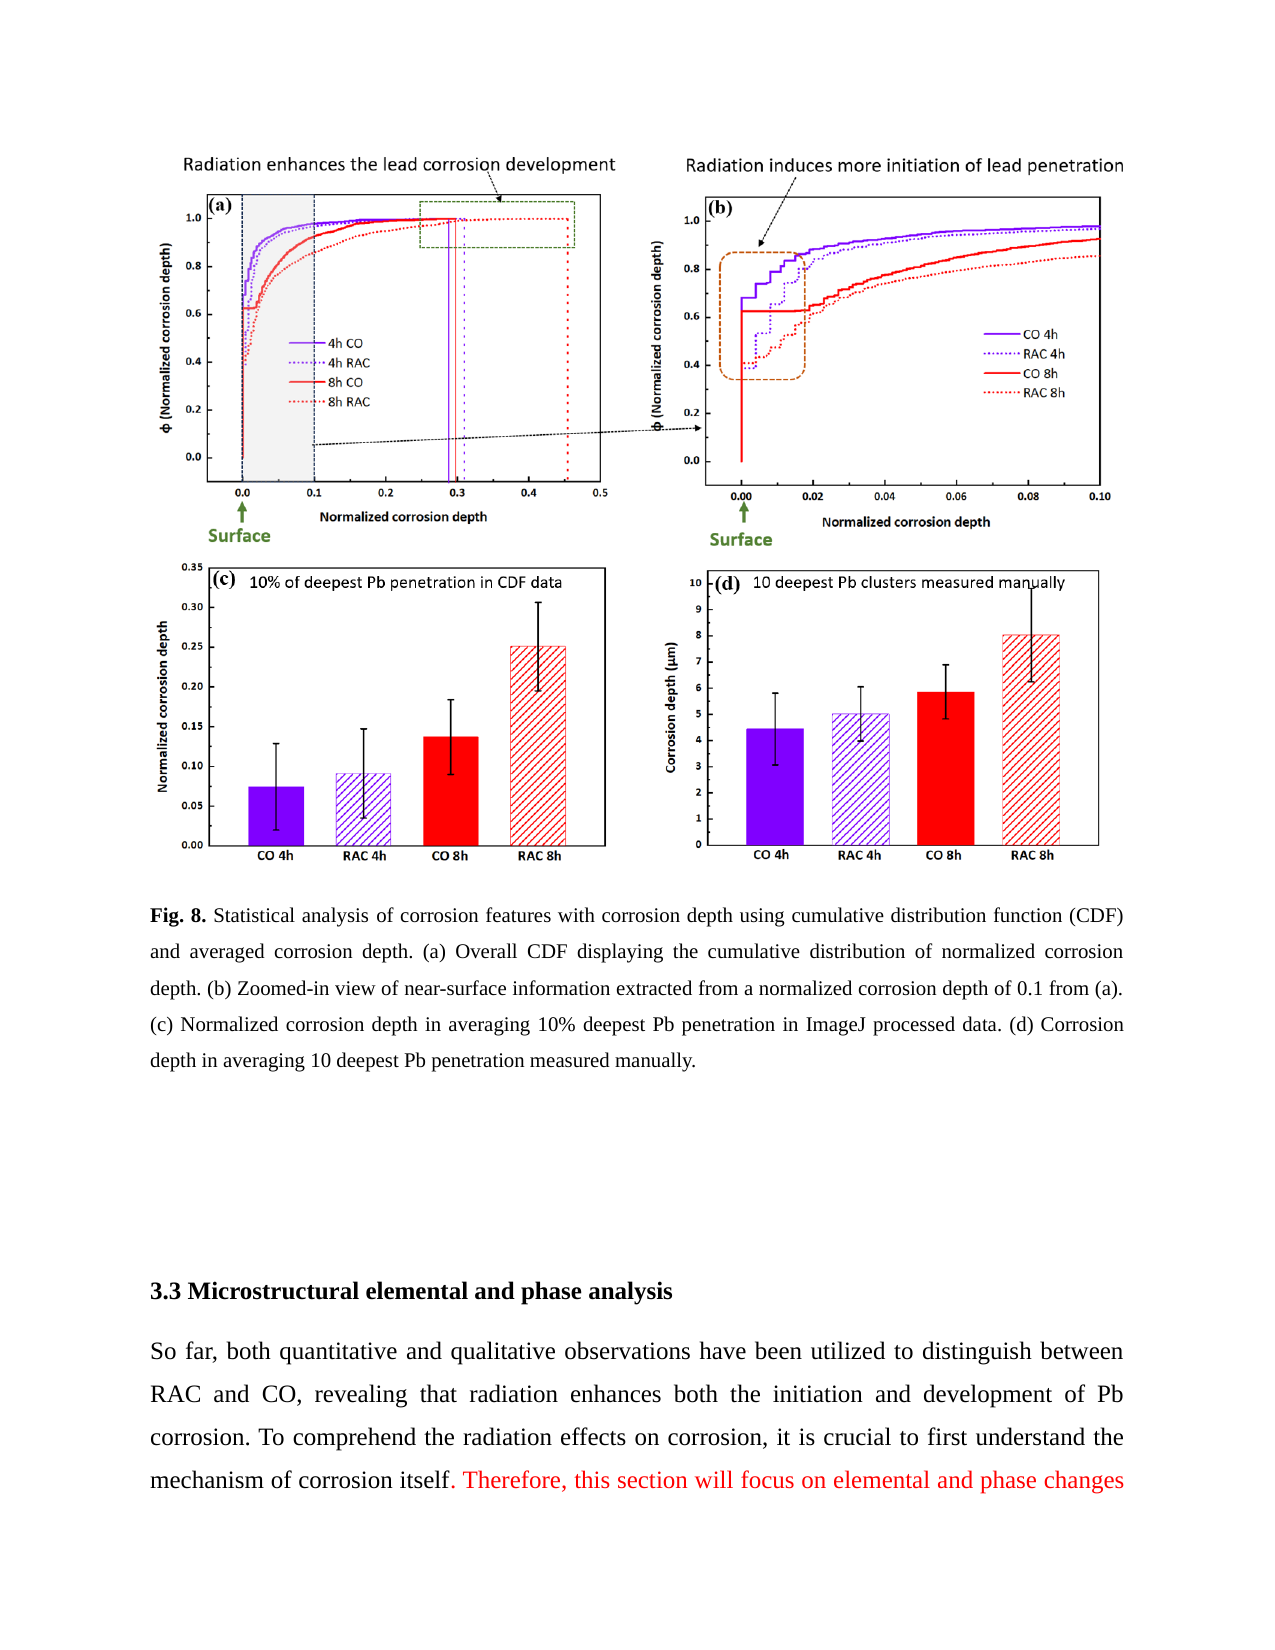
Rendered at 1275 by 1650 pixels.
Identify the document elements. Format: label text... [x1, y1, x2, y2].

text 3.3 Microstructural elemental and phase analysis [150, 1276, 1125, 1305]
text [150, 1336, 1125, 1494]
picture [150, 150, 1125, 873]
text Fig. 8. Statistical analysis of corrosion features with corrosion depth using cumulative distribution function (CDF) and averaged corrosion depth. (a) Overall CDF displaying the cumulative distribution of normalized corrosion depth. (b) Zoomed-in view of near-surface information extracted from a normalized corrosion depth of 0.1 from (a). (c) Normalized corrosion depth in averaging 10% deepest Pb penetration in ImageJ processed data. (d) Corrosion depth in averaging 10 deepest Pb penetration measured manually. [150, 903, 1125, 1072]
